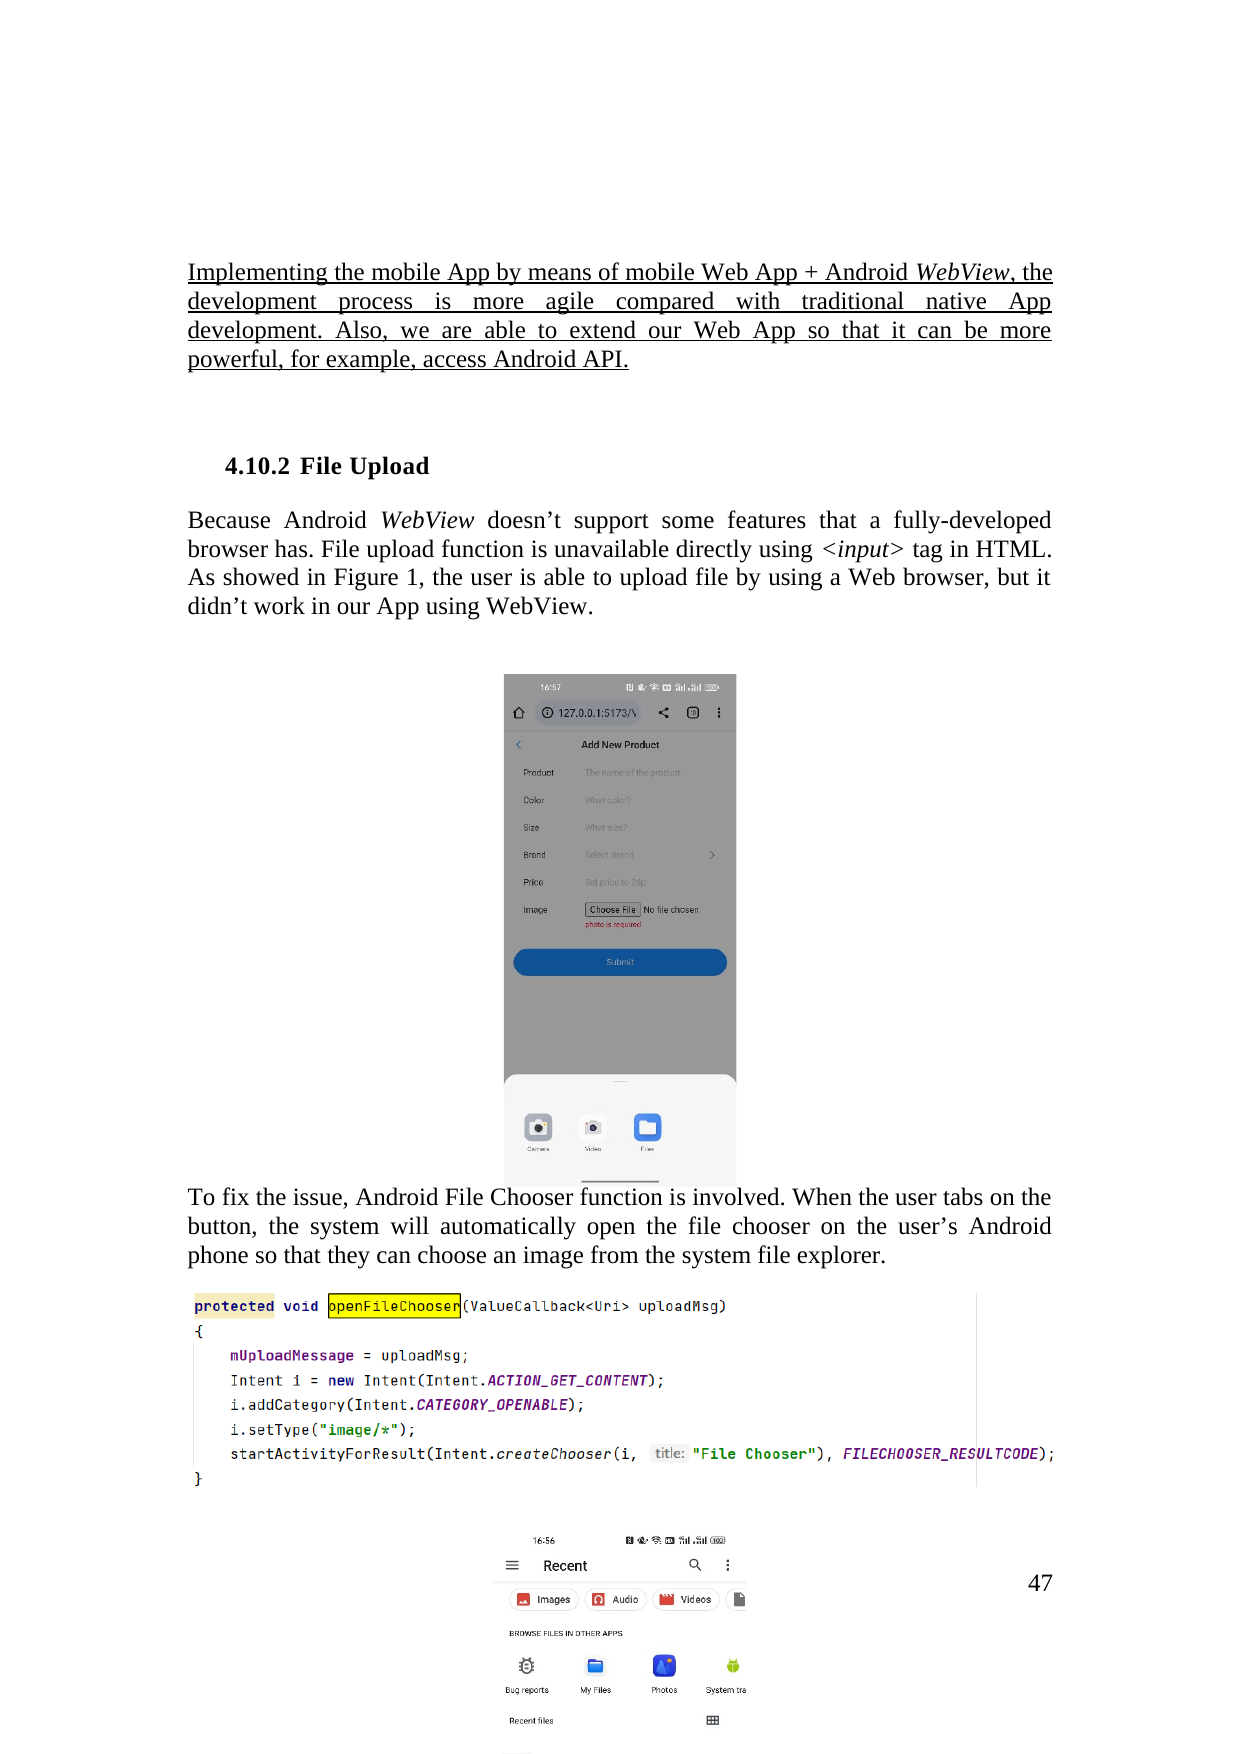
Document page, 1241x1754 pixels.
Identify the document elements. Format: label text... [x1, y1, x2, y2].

text Implementing the mobile App by means of mobile Web App + Android WebView, the development process is more agile compared with traditional native App development. Also, we are able to extend our Web App so that it can be more powerful, for example, access Android API. [187, 257, 1053, 282]
picture [187, 1293, 1053, 1487]
picture [492, 1526, 746, 1754]
picture [503, 674, 737, 1187]
subtitle File Upload [225, 451, 1053, 480]
text Implementing the mobile App by means of mobile Web App + Android WebView, the development process is more agile compared with traditional native App development. Also, we are able to extend our Web App so that it can be more powerful, for example, access Android API. [187, 283, 1053, 372]
text To fix the issue, Android File Chooser function is involved. When the user tabs on the button, the system will automatically open the file chooser on the user’s Android phone so that they can choose an image from the system file explorer. [187, 1182, 1053, 1269]
text Because Android WebView doesn’t support some features that a fully-developed browser has. File upload function is unavailable directly using <input> tag in HTML. As showed in Figure 1, the user is able to upload file by using a Web browser, but it didn’t work in our App using WebView. [187, 505, 1053, 620]
